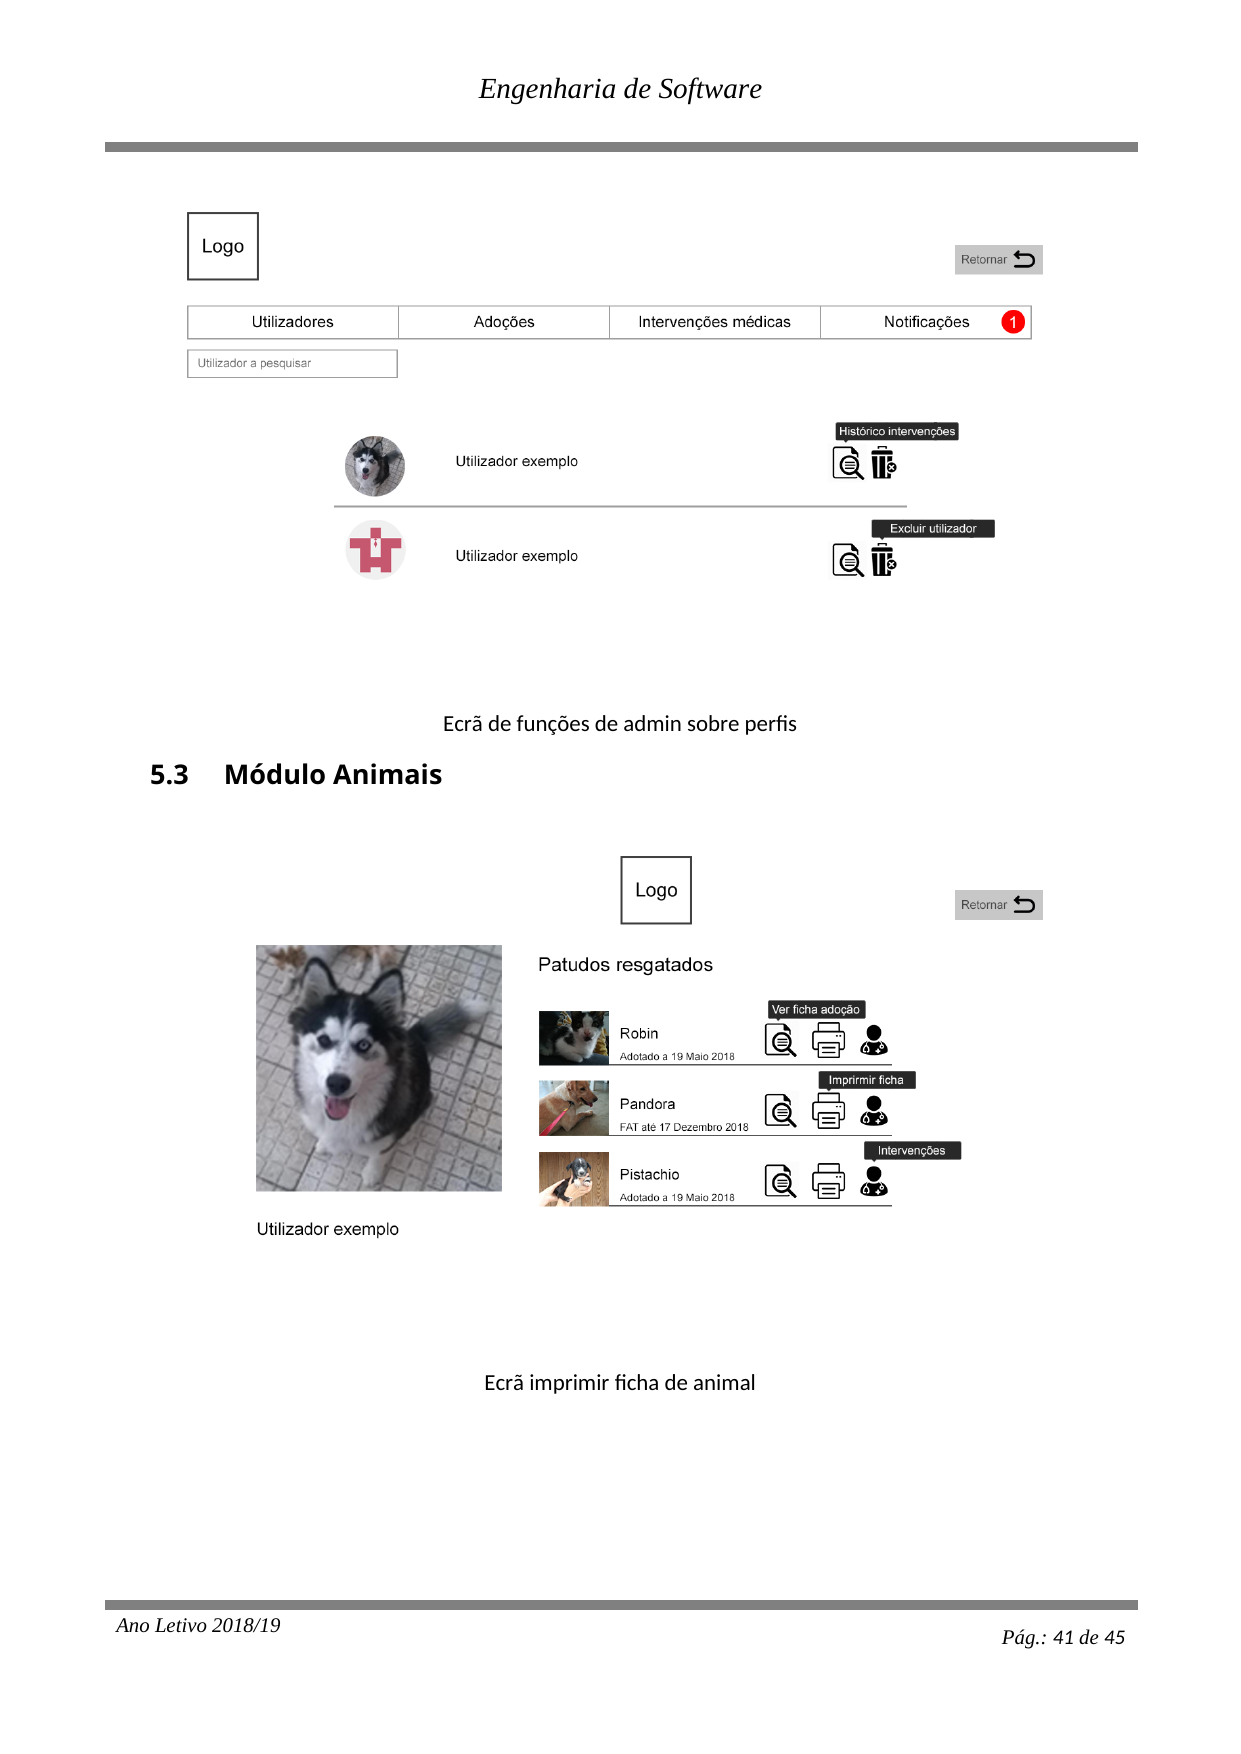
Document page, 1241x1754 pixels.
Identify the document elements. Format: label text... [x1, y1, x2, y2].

text Ecrã de funções de admin sobre perfis [150, 709, 1090, 737]
picture [151, 180, 1090, 691]
picture [150, 825, 1086, 1335]
subtitle 5.3 Módulo Animais [150, 756, 1090, 793]
